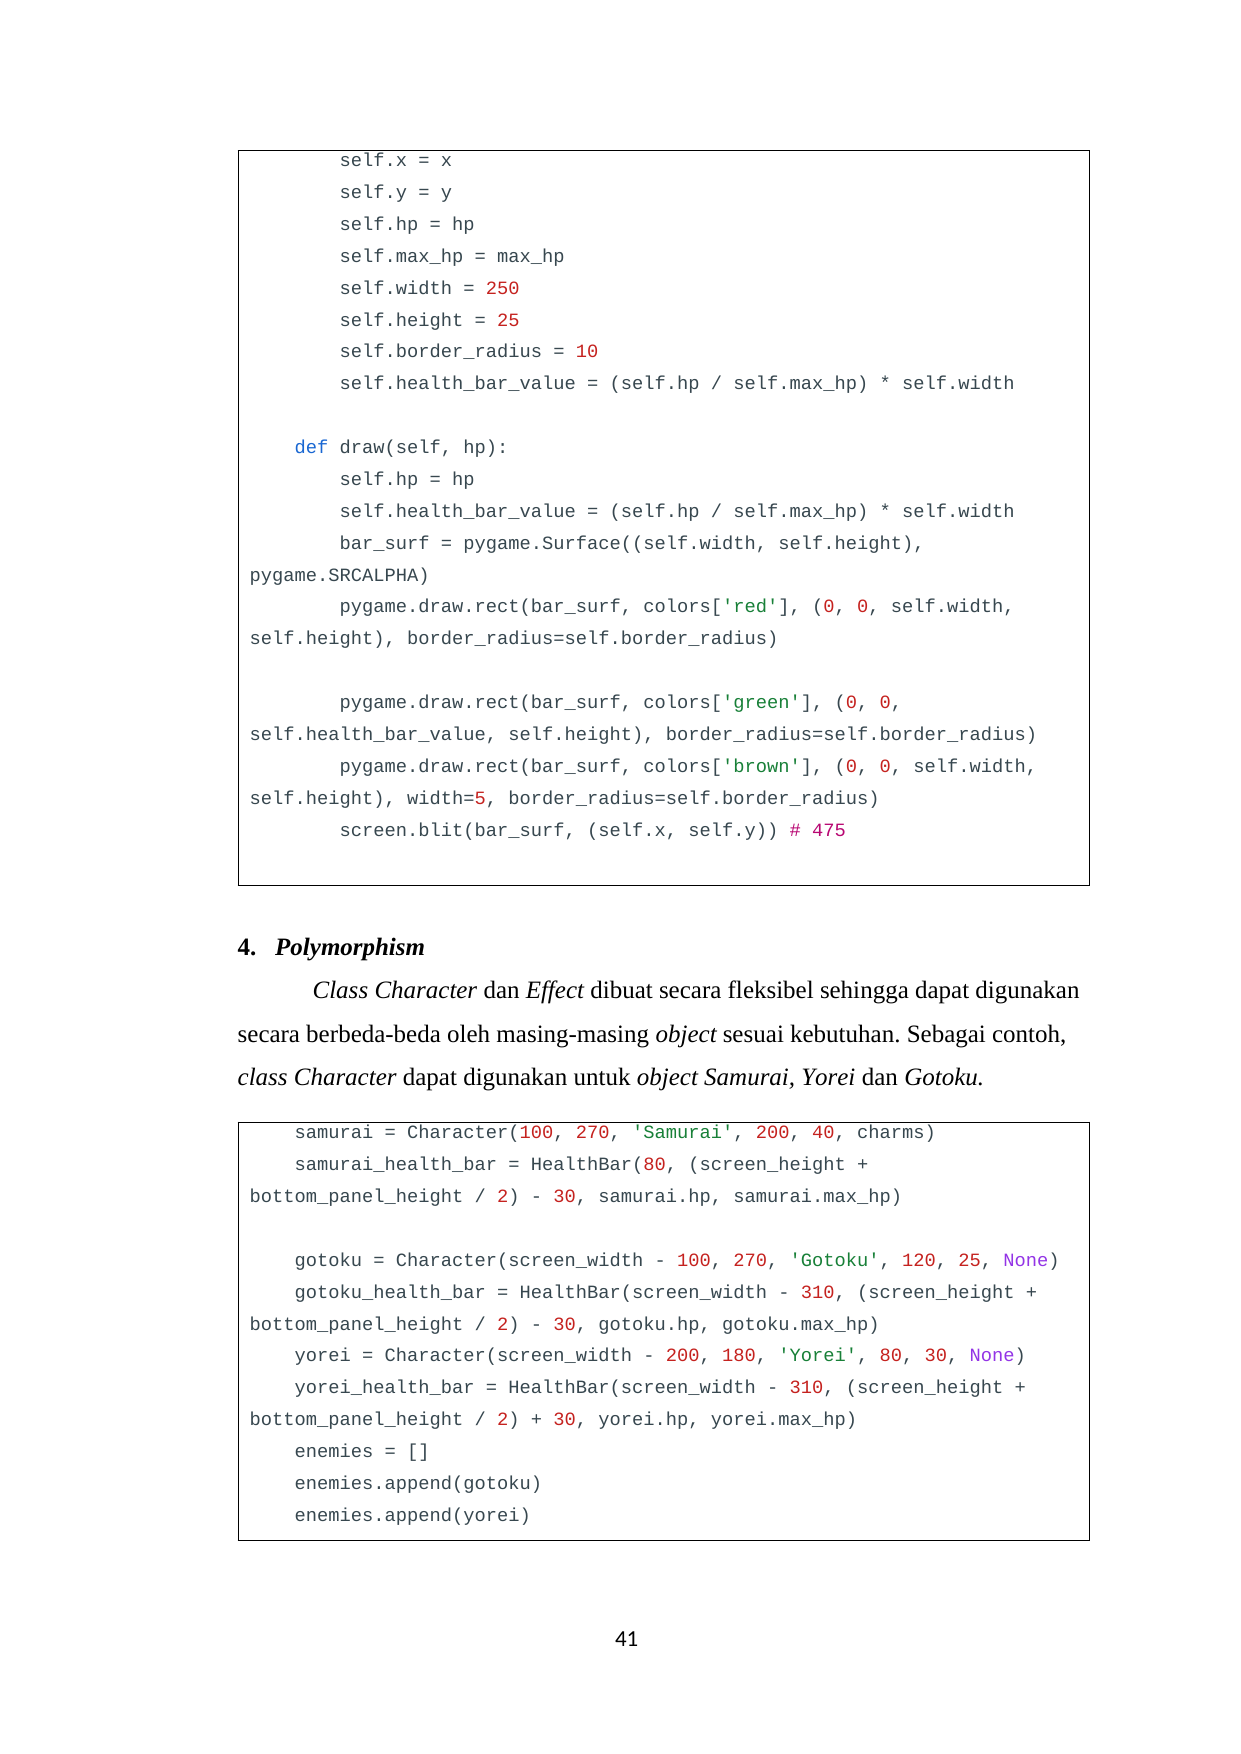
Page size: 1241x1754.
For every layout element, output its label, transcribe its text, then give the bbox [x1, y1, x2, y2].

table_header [239, 151, 1089, 884]
list Class Character dan Effect dibuat secara fleksibel sehingga dapat digunakan secara berbeda-beda oleh masing-masing object sesuai kebutuhan. Sebagai contoh, class Character dapat digunakan untuk object Samurai, Yorei dan Gotoku. [237, 976, 1090, 1091]
subtitle Polymorphism [237, 932, 1090, 961]
table_header samurai = Character(100, 270, 'Samurai', 200, 40, charms) samurai_health_bar = HealthBar(80, (screen_height + bottom_panel_height / 2) - 30, samurai.hp, samurai.max_hp) gotoku = Character(screen_width - 100, 270, 'Gotoku', 120, 25, None) gotoku_health_bar = HealthBar(screen_width - 310, (screen_height + bottom_panel_height / 2) - 30, gotoku.hp, gotoku.max_hp) yorei = Character(screen_width - 200, 180, 'Yorei', 80, 30, None) yorei_health_bar = HealthBar(screen_width - 310, (screen_height + bottom_panel_height / 2) + 30, yorei.hp, yorei.max_hp) enemies = [] enemies.append(gotoku) enemies.append(yorei) [239, 1123, 1089, 1540]
